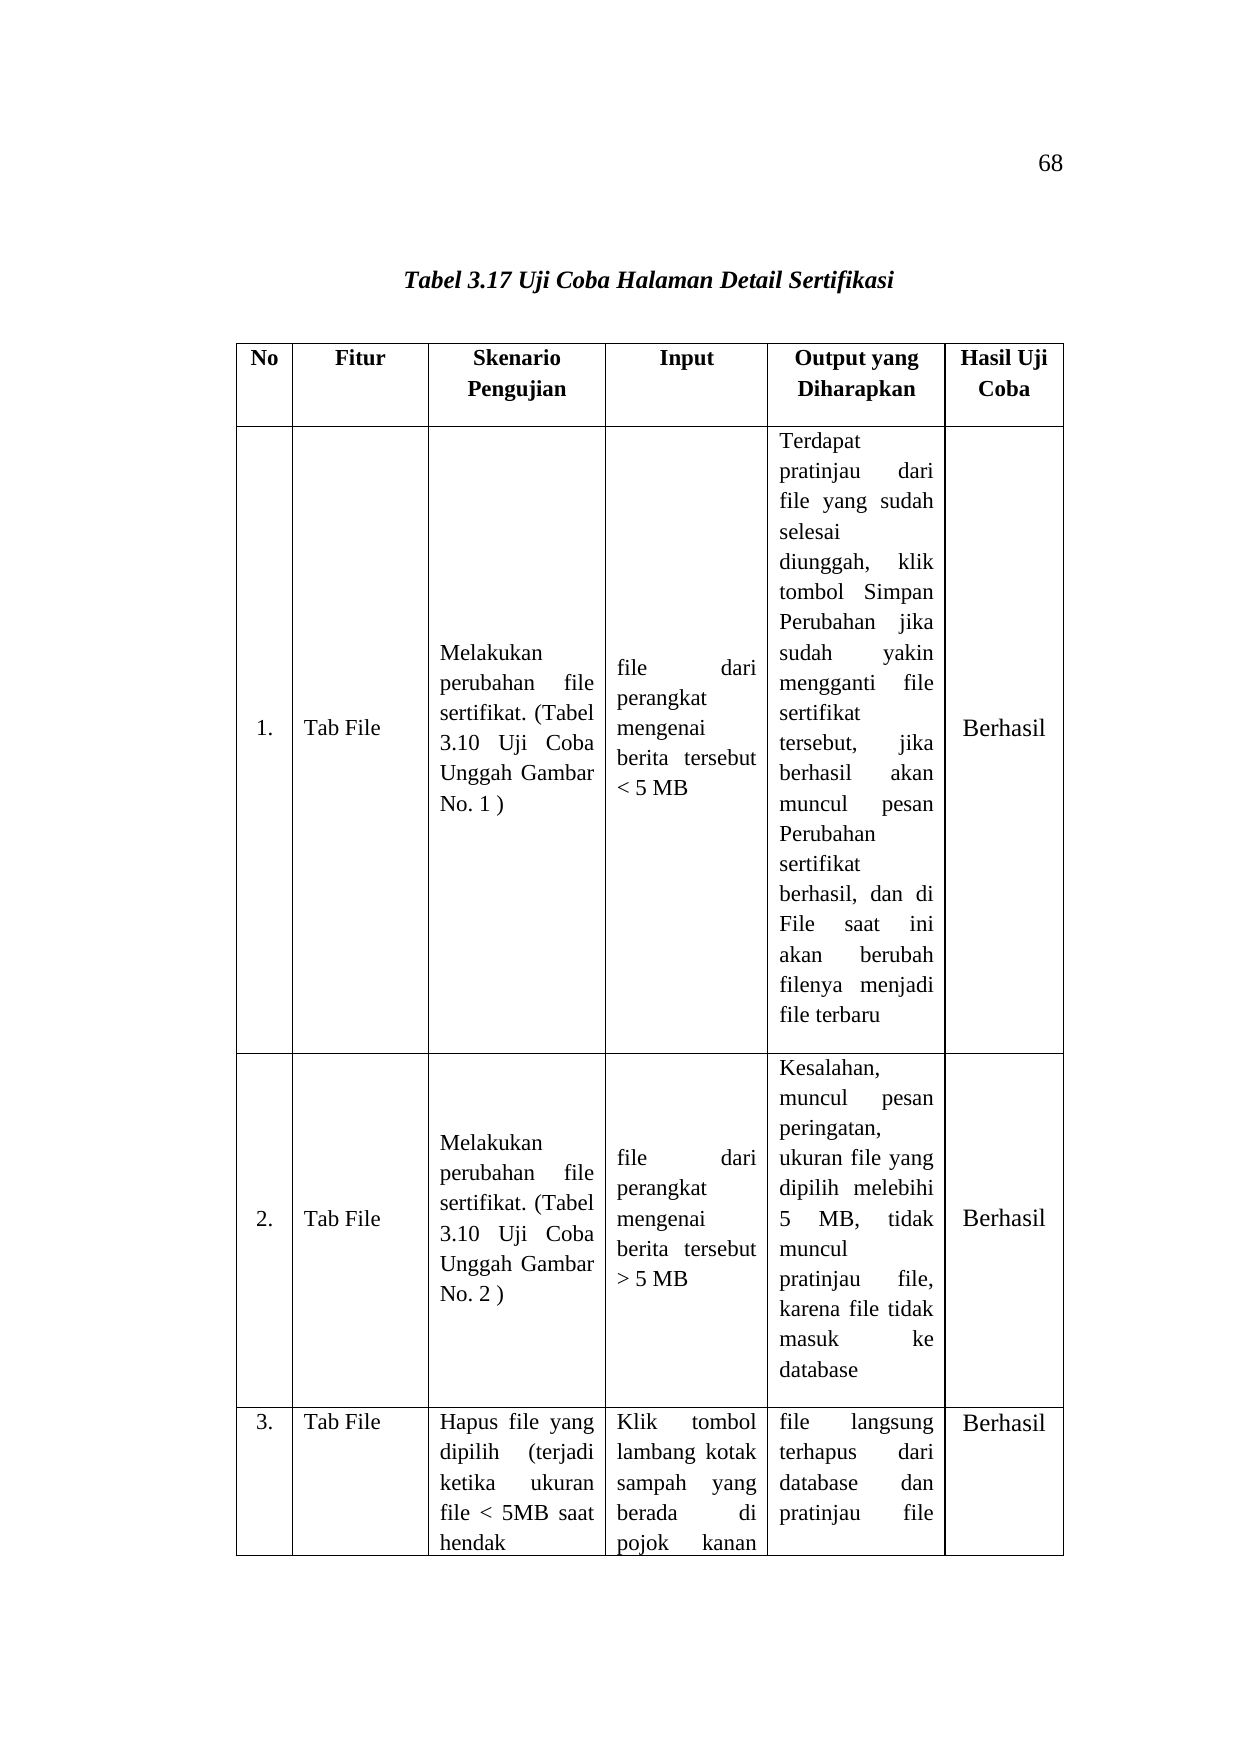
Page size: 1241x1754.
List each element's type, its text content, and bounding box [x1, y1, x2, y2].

table_cell Kesalahan, muncul pesan peringatan, ukuran file yang dipilih melebihi 5 MB, tidak muncul pratinjau file, karena file tidak masuk ke database [768, 1054, 944, 1407]
table_header Skenario Pengujian [429, 344, 605, 426]
table_cell Terdapat pratinjau dari file yang sudah selesai diunggah, klik tombol Simpan Perubahan jika sudah yakin mengganti file sertifikat tersebut, jika berhasil akan muncul pesan Perubahan sertifikat berhasil, dan di File saat ini akan berubah filenya menjadi file terbaru [768, 427, 944, 1052]
table_cell Berhasil [946, 1054, 1063, 1407]
table_cell 2. [237, 1054, 292, 1407]
table_cell Berhasil [946, 1408, 1063, 1555]
table_header Fitur [293, 344, 428, 426]
table_cell Berhasil [946, 427, 1063, 1052]
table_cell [768, 1408, 944, 1555]
table_cell file dari perangkat mengenai berita tersebut < 5 MB [606, 427, 767, 1052]
table_cell 1. [237, 427, 292, 1052]
table_cell Melakukan perubahan file sertifikat. (Tabel 3.10 Uji Coba Unggah Gambar No. 1 ) [429, 427, 605, 1052]
table_cell Tab File [293, 1054, 428, 1407]
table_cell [606, 1408, 767, 1555]
table_header No [237, 344, 292, 426]
table_cell Tab File [293, 1408, 428, 1555]
table_cell 3. [237, 1408, 292, 1555]
table_cell Tab File [293, 427, 428, 1052]
table_cell Melakukan perubahan file sertifikat. (Tabel 3.10 Uji Coba Unggah Gambar No. 2 ) [429, 1054, 605, 1407]
table_header Output yang Diharapkan [768, 344, 944, 426]
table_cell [429, 1408, 605, 1555]
table_header Hasil Uji Coba [946, 344, 1063, 426]
table_cell file dari perangkat mengenai berita tersebut > 5 MB [606, 1054, 767, 1407]
table_header Input [606, 344, 767, 426]
